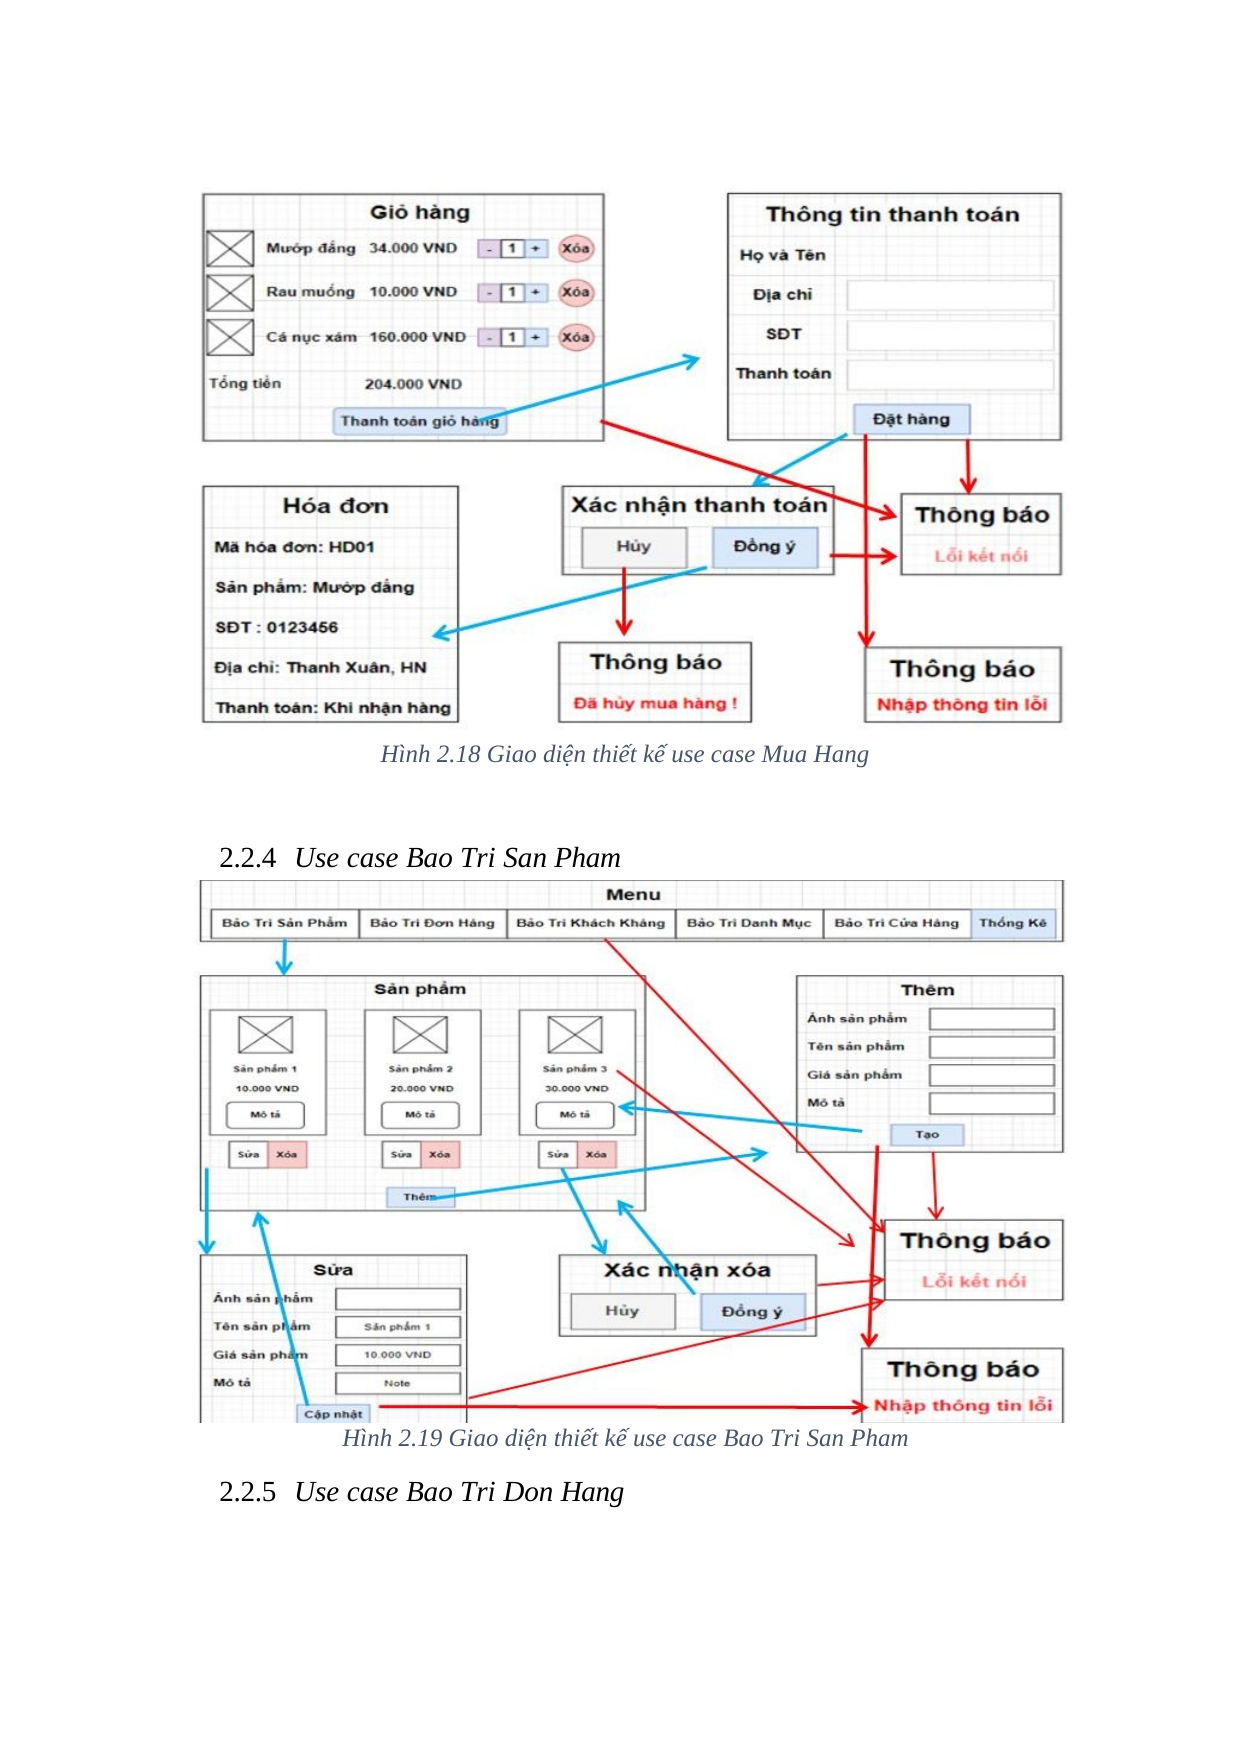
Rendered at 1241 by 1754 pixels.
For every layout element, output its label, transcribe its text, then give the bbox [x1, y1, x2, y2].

picture [193, 880, 1068, 1423]
list Use case Bao Tri San Pham [219, 840, 1122, 874]
picture [192, 187, 1067, 731]
